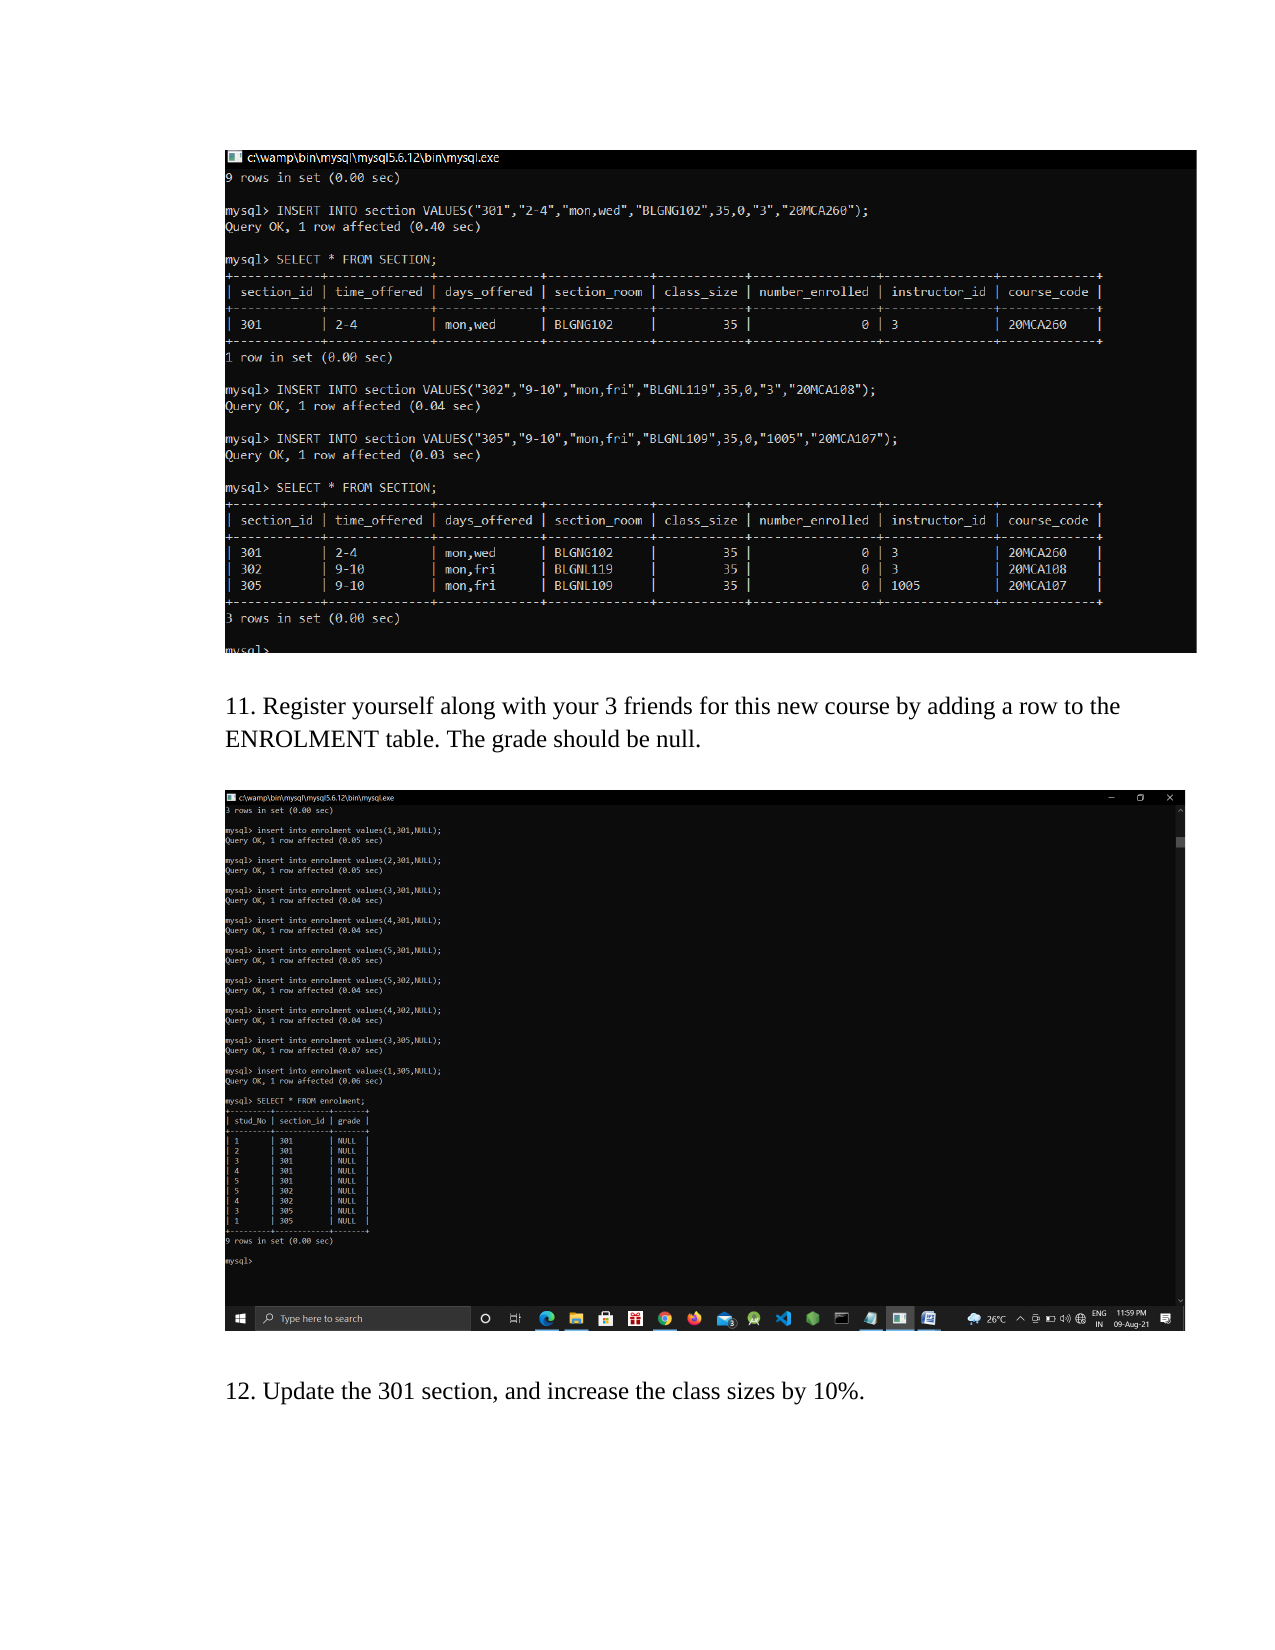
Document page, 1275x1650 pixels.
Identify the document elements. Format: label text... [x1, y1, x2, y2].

list Register yourself along with your 3 friends for this new course by adding a row to the ENROLMENT table. The grade should be null. [225, 691, 1121, 753]
picture [225, 150, 1197, 653]
list Update the 301 section, and increase the class sizes by 10%. [225, 1376, 1210, 1405]
picture [225, 790, 1185, 1331]
